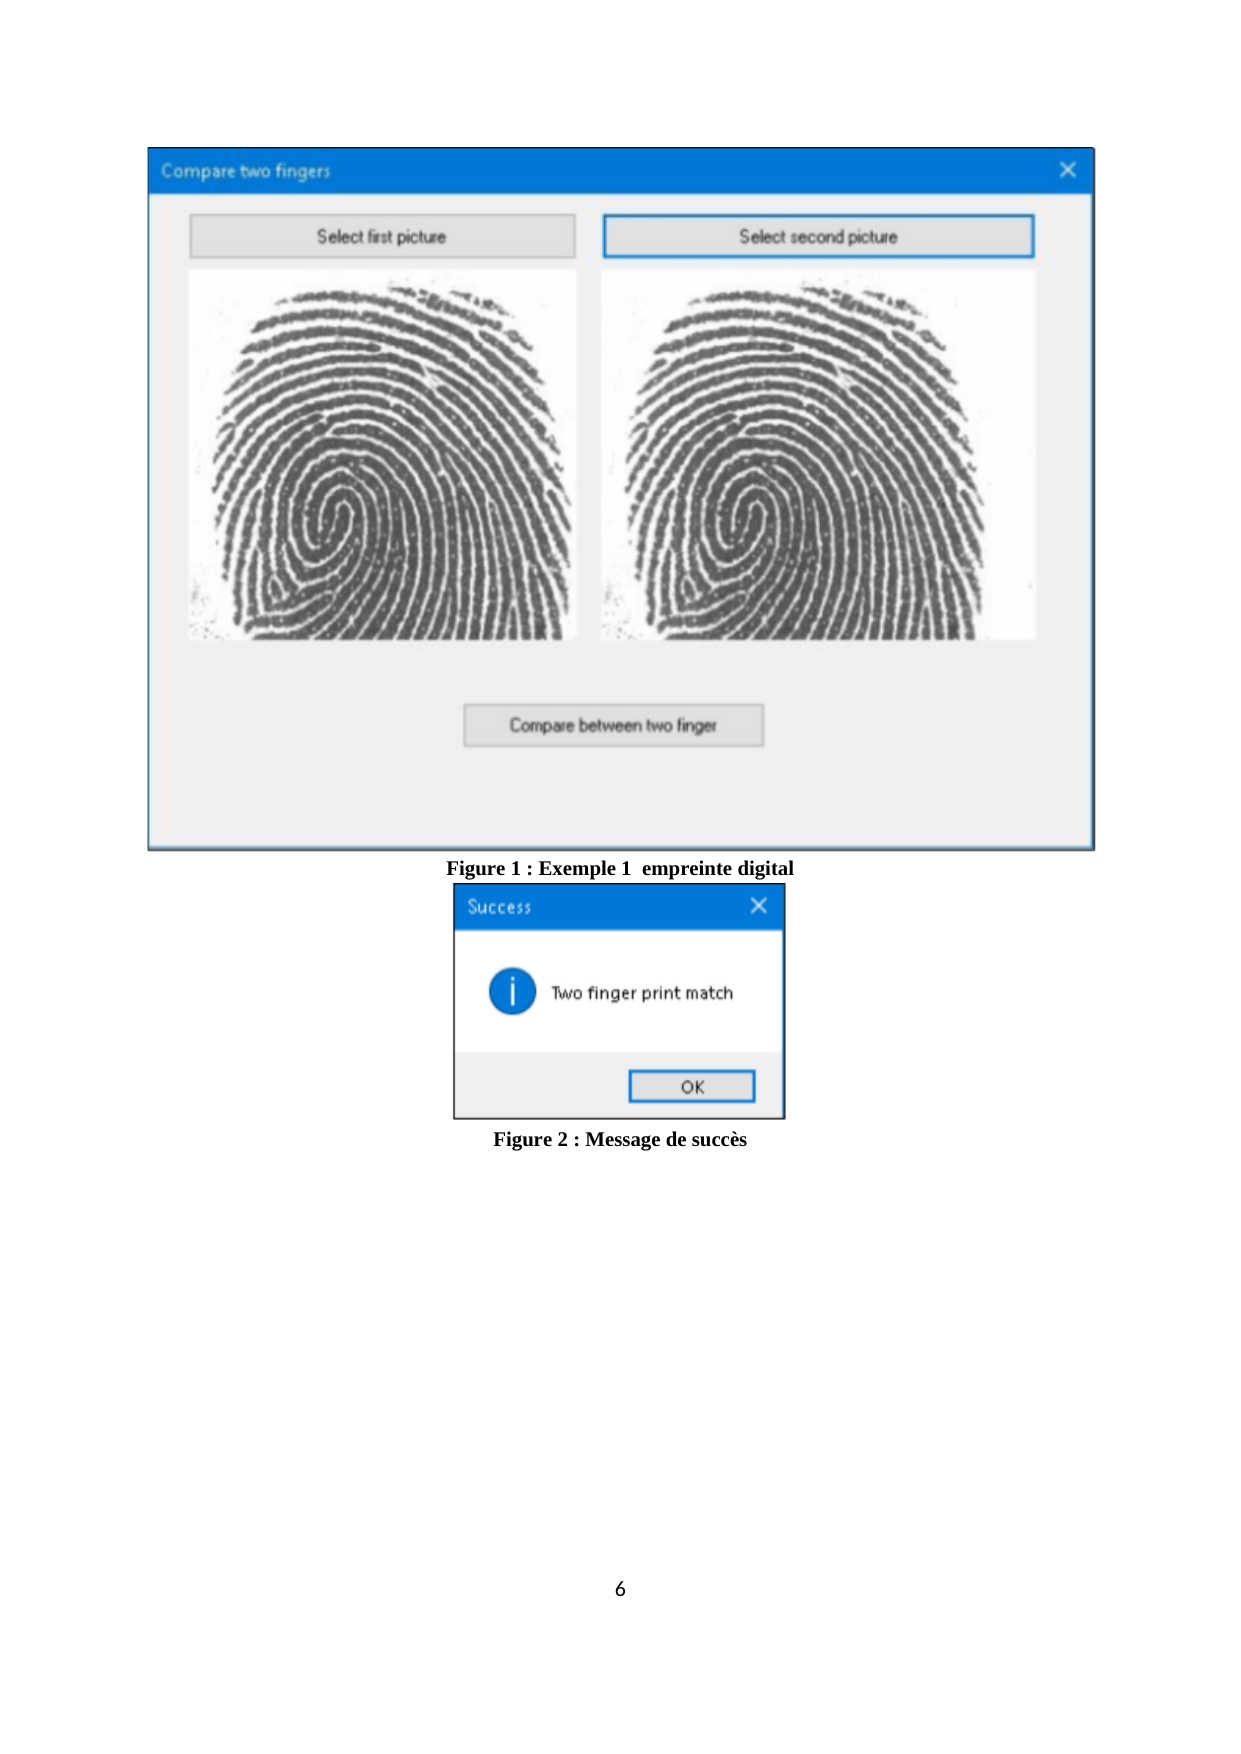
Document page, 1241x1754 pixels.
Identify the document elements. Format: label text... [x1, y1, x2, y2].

text Figure 2 : Message de succès [148, 1127, 1093, 1151]
text Figure 1 : Exemple 1 empreinte digital [148, 856, 1093, 880]
picture [147, 147, 1097, 853]
picture [452, 883, 789, 1123]
